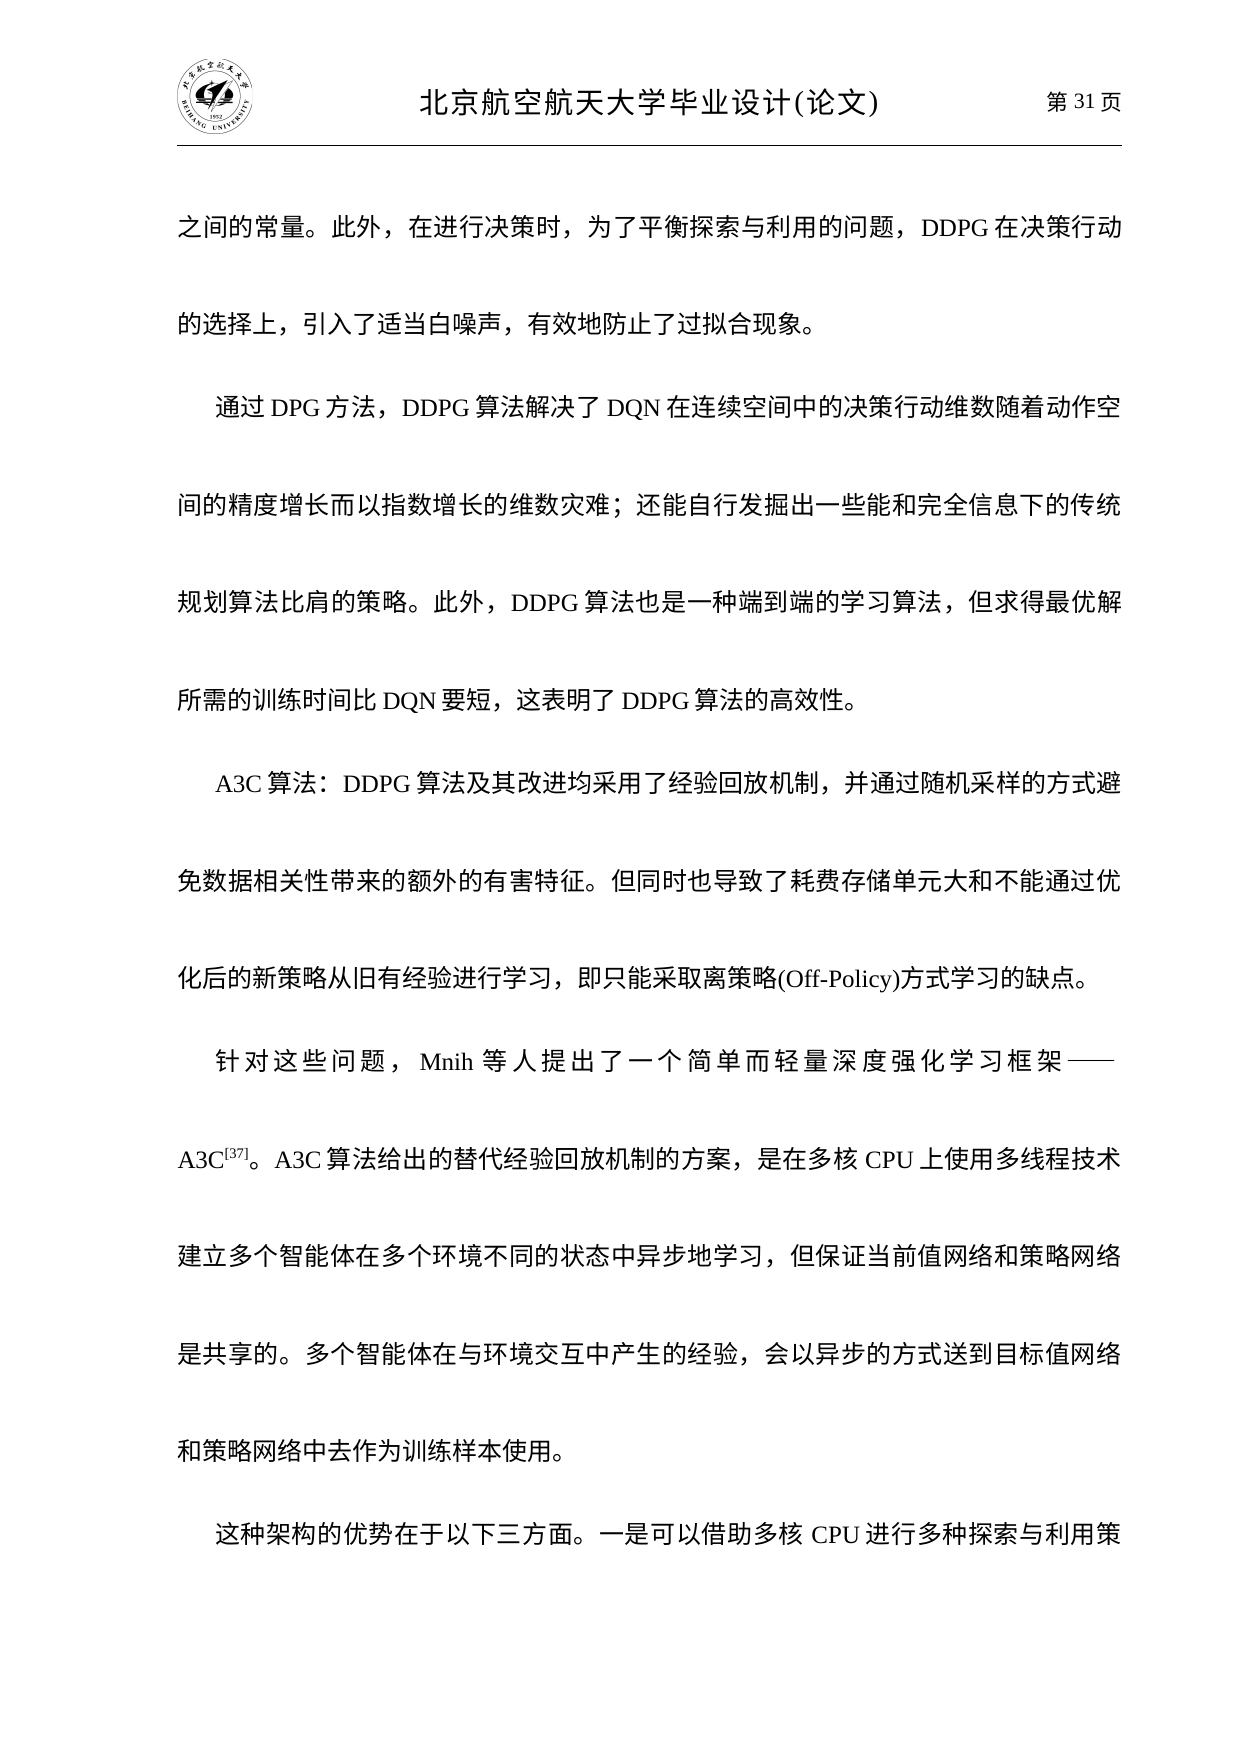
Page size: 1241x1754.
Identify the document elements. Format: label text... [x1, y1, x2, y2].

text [177, 1500, 1122, 1565]
text A3C算法：DDPG算法及其改进均采用了经验回放机制，并通过随机采样的方式避免数据相关性带来的额外的有害特征。但同时也导致了耗费存储单元大和不能通过优化后的新策略从旧有经验进行学习，即只能采取离策略(Off-Policy)方式学习的缺点。 [177, 749, 1122, 1009]
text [177, 193, 1122, 355]
text 通过DPG方法，DDPG算法解决了DQN在连续空间中的决策行动维数随着动作空间的精度增长而以指数增长的维数灾难；还能自行发掘出一些能和完全信息下的传统规划算法比肩的策略。此外，DDPG算法也是一种端到端的学习算法，但求得最优解所需的训练时间比DQN要短，这表明了DDPG算法的高效性。 [177, 373, 1122, 731]
picture [177, 59, 253, 134]
text 针对这些问题，Mnih等人提出了一个简单而轻量深度强化学习框架——A3C[37]。A3C算法给出的替代经验回放机制的方案，是在多核CPU上使用多线程技术建立多个智能体在多个环境不同的状态中异步地学习，但保证当前值网络和策略网络是共享的。多个智能体在与环境交互中产生的经验，会以异步的方式送到目标值网络和策略网络中去作为训练样本使用。 [177, 1027, 1122, 1482]
